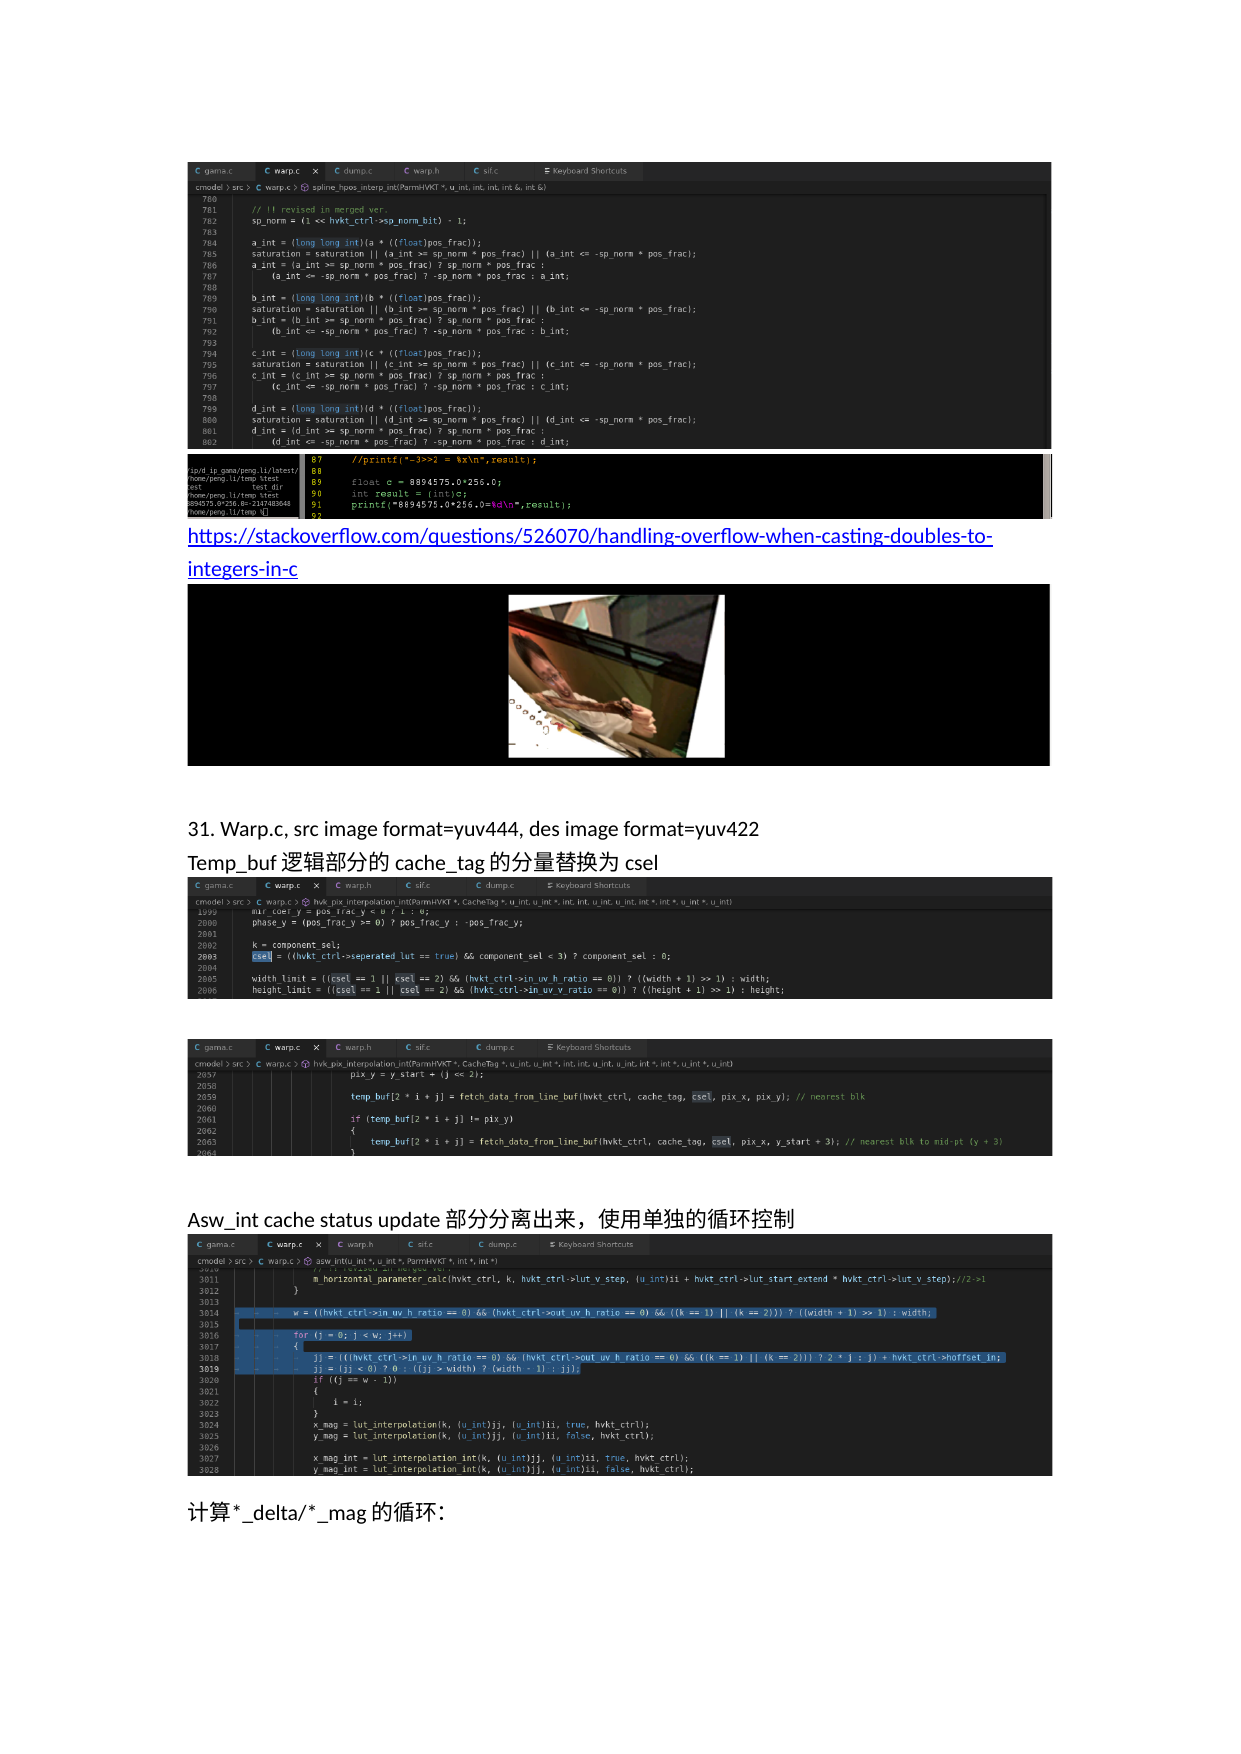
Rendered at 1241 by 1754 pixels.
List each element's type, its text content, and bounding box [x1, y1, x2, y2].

picture [187, 1234, 1053, 1476]
picture [187, 1039, 1053, 1156]
list Warp.c, src image format=yuv444, des image format=yuv422 [187, 812, 1053, 844]
list 计算*_delta/*_mag的循环： [187, 1494, 1053, 1527]
picture [187, 454, 1053, 519]
picture [187, 584, 1052, 766]
list Asw_int cache status update部分分离出来，使用单独的循环控制 [187, 1202, 1053, 1234]
picture [187, 877, 1053, 999]
list https://stackoverflow.com/questions/526070/handling-overflow-when-casting-doubles-to-integers-in-c [187, 519, 1053, 584]
picture [187, 162, 1052, 449]
list Temp_buf逻辑部分的cache_tag的分量替换为csel [187, 844, 1053, 877]
